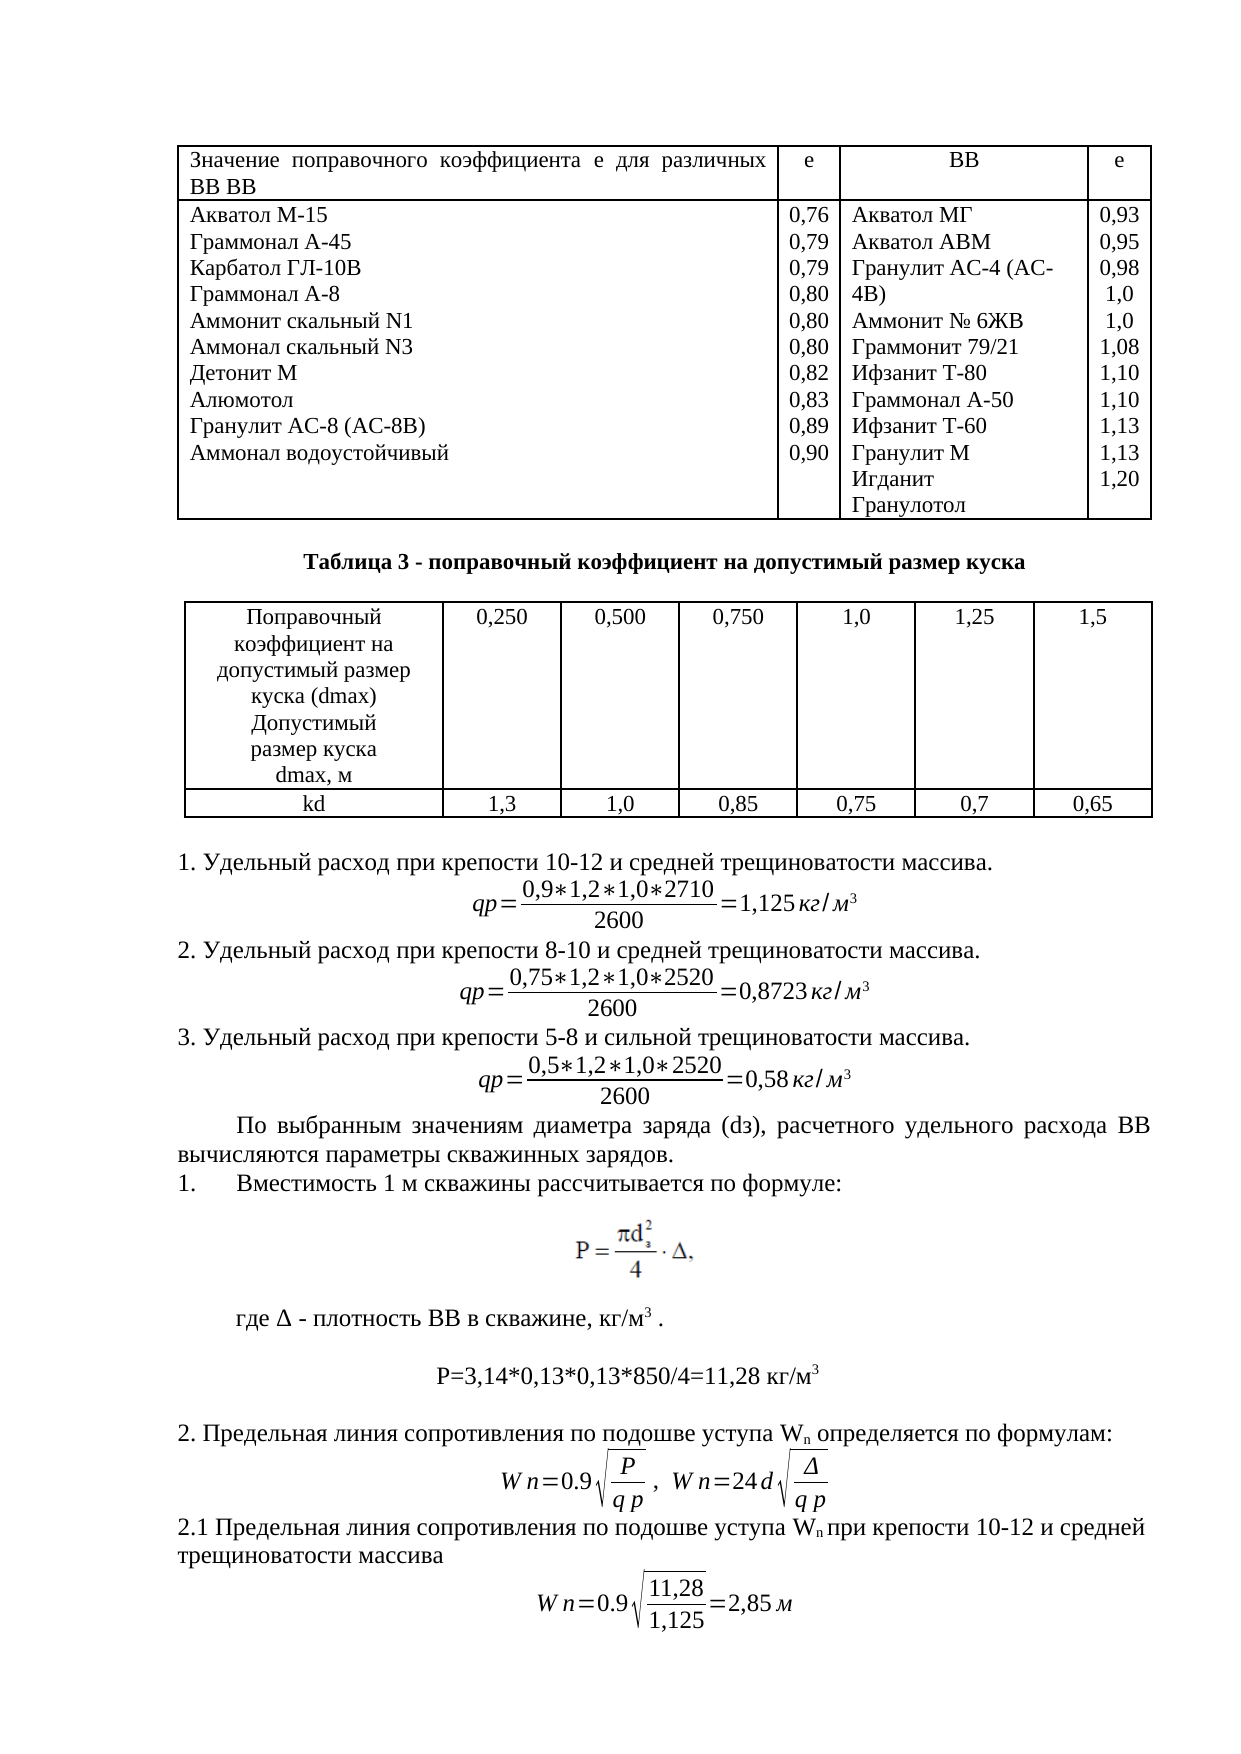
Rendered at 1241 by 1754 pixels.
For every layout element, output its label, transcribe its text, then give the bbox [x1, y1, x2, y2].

text 2. Предельная линия сопротивления по подошве уступа Wn определяется по формулам: [177, 1418, 1152, 1447]
table_cell 1,0 [562, 790, 678, 816]
text где Δ - плотность ВВ в скважине, кг/м3 . [236, 1303, 1152, 1332]
text Р=3,14*0,13*0,13*850/4=11,28 кг/м3 [103, 1361, 1152, 1390]
text 3 [177, 963, 1152, 1022]
text 3 [177, 1051, 1152, 1110]
table_header 0,750 [680, 603, 796, 788]
table_cell 1,3 [444, 790, 560, 816]
table_header Поправочный коэффициент на допустимый размер куска (dmax) Допустимый размер куска dmax, м [186, 603, 442, 788]
table_cell 0,7 [916, 790, 1033, 816]
table_header е [779, 147, 839, 199]
text 1. Удельный расход при крепости 10-12 и средней трещиноватости массива. [177, 847, 1152, 876]
text По выбранным значениям диаметра заряда (dз), расчетного удельного расхода ВВ вычисляются параметры скважинных зарядов. [177, 1110, 1152, 1168]
table_header 1,5 [1035, 603, 1151, 788]
text 2. Удельный расход при крепости 8-10 и средней трещиноватости массива. [177, 935, 1152, 963]
text , [177, 1447, 1152, 1512]
table_header Значение поправочного коэффициента е для различных ВВ ВВ [179, 147, 777, 199]
table_header 1,0 [798, 603, 914, 788]
table_cell kd [186, 790, 442, 816]
text Таблица 3 - поправочный коэффициент на допустимый размер куска [177, 548, 1152, 575]
table_cell Акватол М-15 Граммонал А-45 Карбатол ГЛ-10В Граммонал А-8 Аммонит скальный N1 Аммонал скальный N3 Детонит М Алюмотол Гранулит АС-8 (АС-8В) Аммонал водоустойчивый [179, 201, 777, 518]
list Вместимость 1 м скважины рассчитывается по формуле: [177, 1168, 1152, 1196]
text 3 [177, 876, 1152, 935]
table_cell 0,75 [798, 790, 914, 816]
table_cell 0,76 0,79 0,79 0,80 0,80 0,80 0,82 0,83 0,89 0,90 [779, 201, 839, 518]
table_header 1,25 [916, 603, 1033, 788]
table_header е [1089, 147, 1150, 199]
table_cell Акватол МГ Акватол АВМ Гранулит АС-4 (АС-4В) Аммонит № 6ЖВ Граммонит 79/21 Ифзанит Т-80 Граммонал А-50 Ифзанит Т-60 Гранулит М Игданит Гранулотол [841, 201, 1087, 518]
text 3. Удельный расход при крепости 5-8 и сильной трещиноватости массива. [177, 1022, 1152, 1051]
table_header ВВ [841, 147, 1087, 199]
text 2.1 Предельная линия сопротивления по подошве уступа Wn при крепости 10-12 и средней трещиноватости массива [177, 1512, 1152, 1569]
table_cell 0,65 [1035, 790, 1151, 816]
table_cell 0,93 0,95 0,98 1,0 1,0 1,08 1,10 1,10 1,13 1,13 1,20 [1089, 201, 1150, 518]
table_header 0,250 [444, 603, 560, 788]
table_cell 0,85 [680, 790, 796, 816]
picture [548, 1196, 707, 1304]
table_header 0,500 [562, 603, 678, 788]
